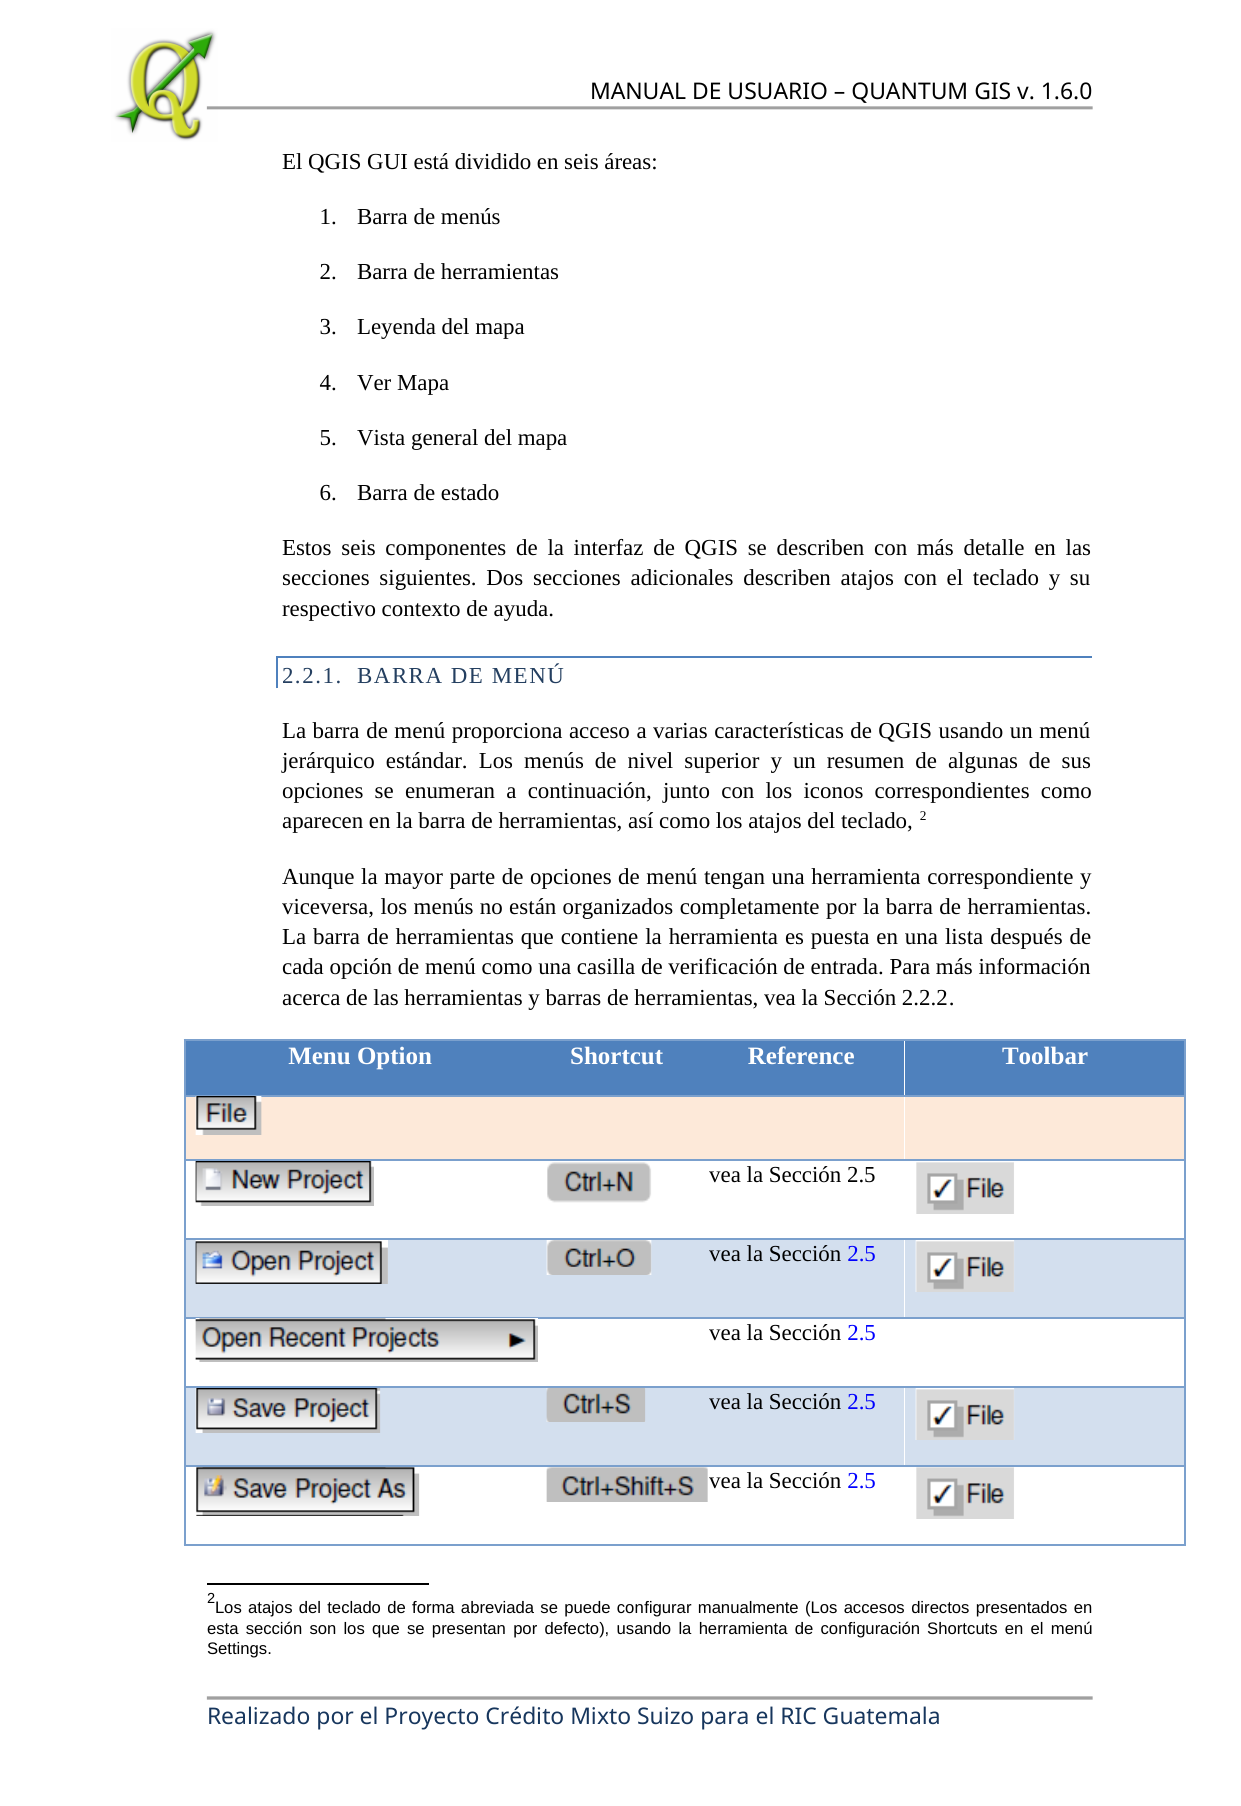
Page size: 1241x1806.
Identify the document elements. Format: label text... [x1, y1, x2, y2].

subtitle Barra de Menú [278, 658, 1092, 688]
picture [111, 28, 218, 142]
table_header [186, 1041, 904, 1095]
list Ver Mapa [319, 368, 1092, 395]
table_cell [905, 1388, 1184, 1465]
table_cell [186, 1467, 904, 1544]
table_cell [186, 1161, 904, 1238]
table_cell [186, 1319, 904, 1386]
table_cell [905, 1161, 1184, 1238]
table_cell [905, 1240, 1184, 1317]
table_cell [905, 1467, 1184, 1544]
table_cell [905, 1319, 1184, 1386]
text Estos seis componentes de la interfaz de QGIS se describen con más detalle en las secciones siguientes. Dos secciones adicionales describen atajos con el teclado y su respectivo contexto de ayuda. [282, 534, 1092, 621]
list Barra de herramientas [319, 258, 1092, 284]
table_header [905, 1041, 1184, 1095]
list Leyenda del mapa [319, 313, 1092, 340]
list Barra de menús [319, 203, 1092, 229]
text El QGIS GUI está dividido en seis áreas: [282, 148, 1092, 174]
text La barra de menú proporciona acceso a varias características de QGIS usando un menú jerárquico estándar. Los menús de nivel superior y un resumen de algunas de sus opciones se enumeran a continuación, junto con los iconos correspondientes como aparecen en la barra de herramientas, así como los atajos del teclado, [282, 717, 1092, 834]
list Vista general del mapa [319, 424, 1092, 450]
text Aunque la mayor parte de opciones de menú tengan una herramienta correspondiente y viceversa, los menús no están organizados completamente por la barra de herramientas. La barra de herramientas que contiene la herramienta es puesta en una lista después de cada opción de menú como una casilla de verificación de entrada. Para más información acerca de las herramientas y barras de herramientas, vea la Sección 2.2.2. [282, 863, 1092, 1010]
list Barra de estado [319, 479, 1092, 505]
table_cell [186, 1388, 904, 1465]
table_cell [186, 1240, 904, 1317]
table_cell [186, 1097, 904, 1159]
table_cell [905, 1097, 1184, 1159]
